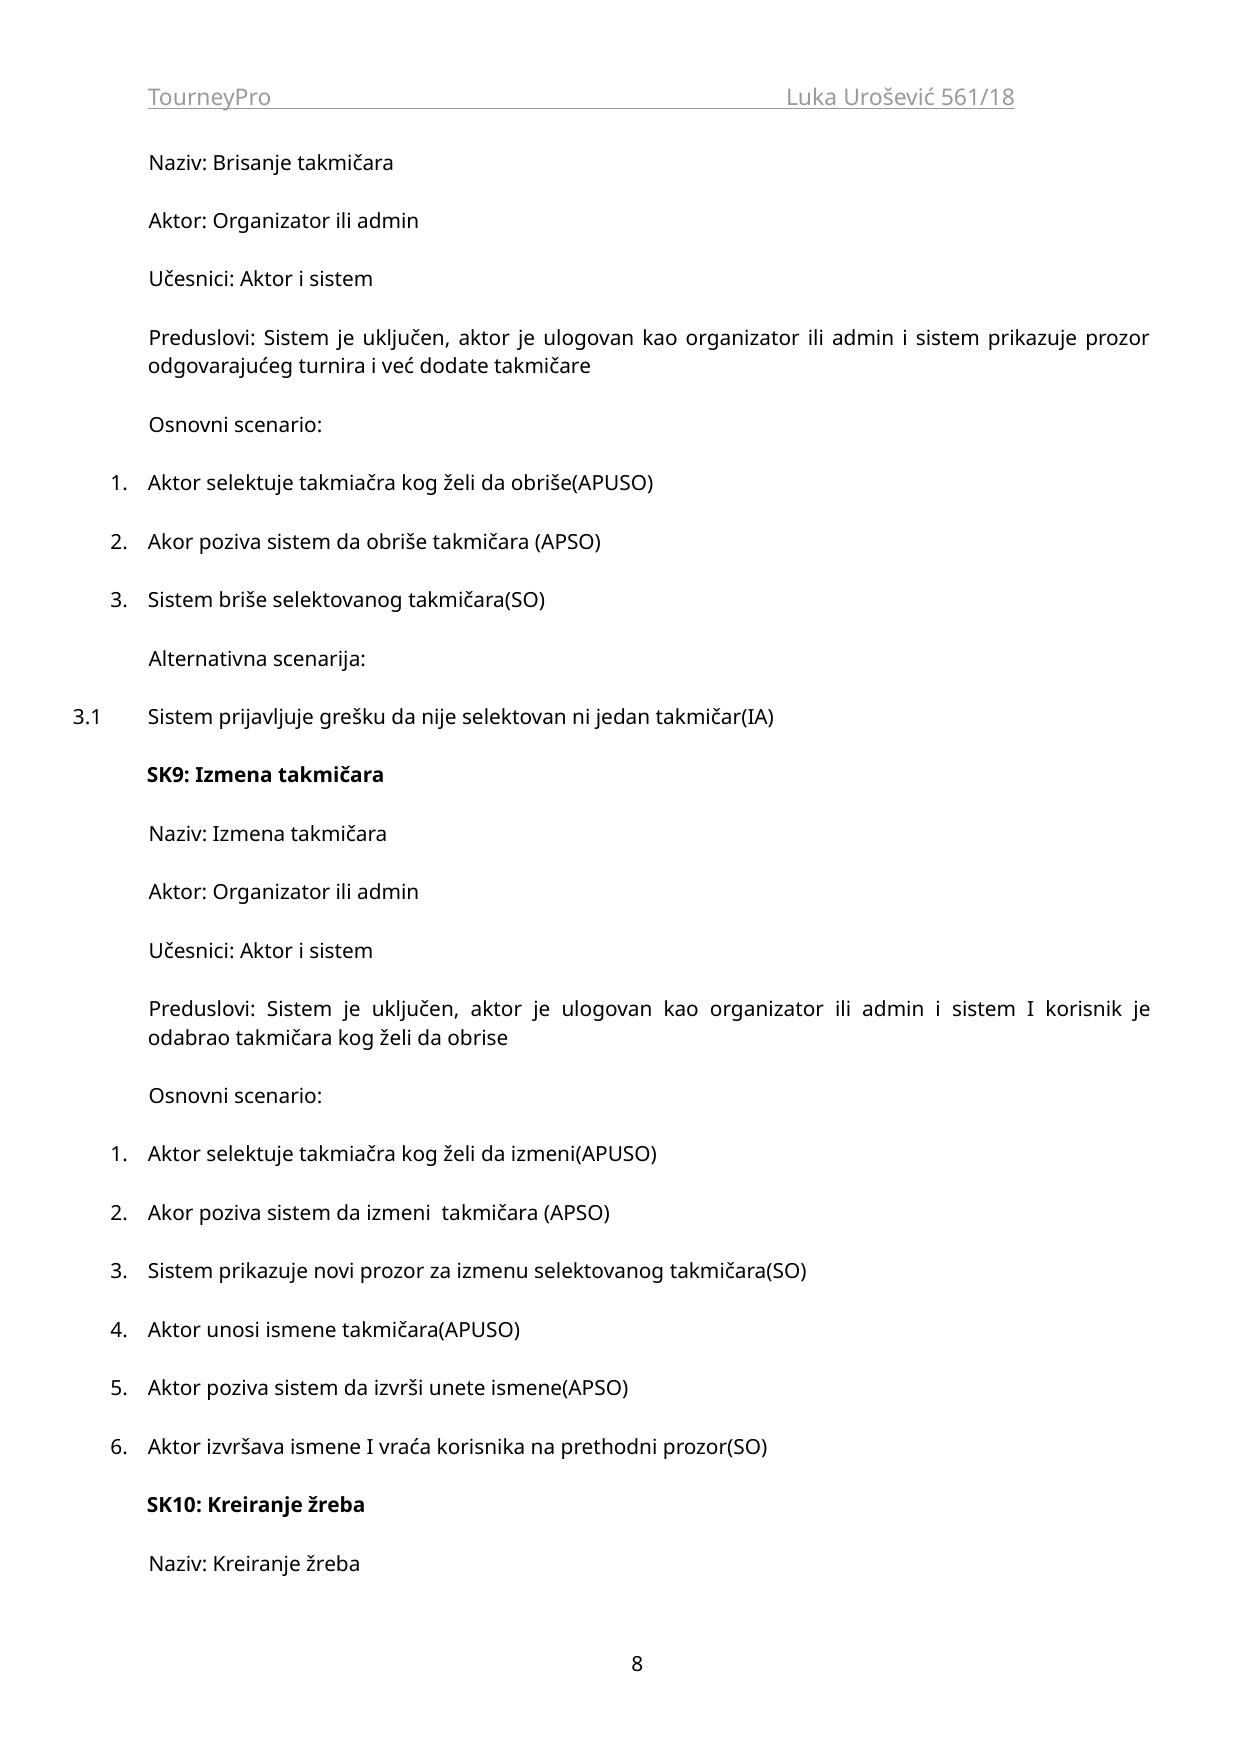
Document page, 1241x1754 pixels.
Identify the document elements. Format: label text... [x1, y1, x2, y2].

list Aktor selektuje takmiačra kog želi da obriše(APUSO) [110, 468, 1152, 497]
list Aktor selektuje takmiačra kog želi da izmeni(APUSO) [110, 1139, 1152, 1168]
list Aktor poziva sistem da izvrši unete ismene(APSO) [110, 1373, 1152, 1402]
text Osnovni scenario: [148, 410, 1152, 438]
list Akor poziva sistem da izmeni takmičara (APSO) [110, 1198, 1152, 1226]
list Sistem briše selektovanog takmičara(SO) [110, 585, 1152, 614]
list Aktor izvršava ismene I vraća korisnika na prethodni prozor(SO) [110, 1432, 1152, 1460]
list Sistem prikazuje novi prozor za izmenu selektovanog takmičara(SO) [110, 1256, 1152, 1285]
text Preduslovi: Sistem je uključen, aktor je ulogovan kao organizator ili admin i sistem I korisnik je odabrao takmičara kog želi da obrise [148, 994, 1152, 1051]
text Preduslovi: Sistem je uključen, aktor je ulogovan kao organizator ili admin i sistem prikazuje prozor odgovarajućeg turnira i već dodate takmičare [148, 323, 1152, 380]
text Alternativna scenarijа: [148, 644, 1152, 672]
text Naziv: Brisanje takmičara [148, 148, 1152, 176]
text Naziv: Izmena takmičara [148, 819, 1152, 847]
text Aktor: Organizator ili admin [148, 877, 1152, 906]
text Učesnici: Aktor i sistem [148, 936, 1152, 964]
text SK9: Izmena takmičara [147, 761, 1152, 789]
list Akor poziva sistem da obriše takmičara (APSO) [110, 527, 1152, 555]
text Aktor: Organizator ili admin [148, 206, 1152, 234]
text SK10: Kreiranje žreba [147, 1490, 1152, 1519]
text Učesnici: Aktor i sistem [148, 264, 1152, 293]
list Sistem prijavljuje grešku da nije selektovan ni jedan takmičar(IA) [73, 702, 1152, 731]
text Naziv: Kreiranje žreba [148, 1549, 1152, 1577]
text Osnovni scenario: [148, 1081, 1152, 1109]
list Aktor unosi ismene takmičara(APUSO) [110, 1315, 1152, 1343]
